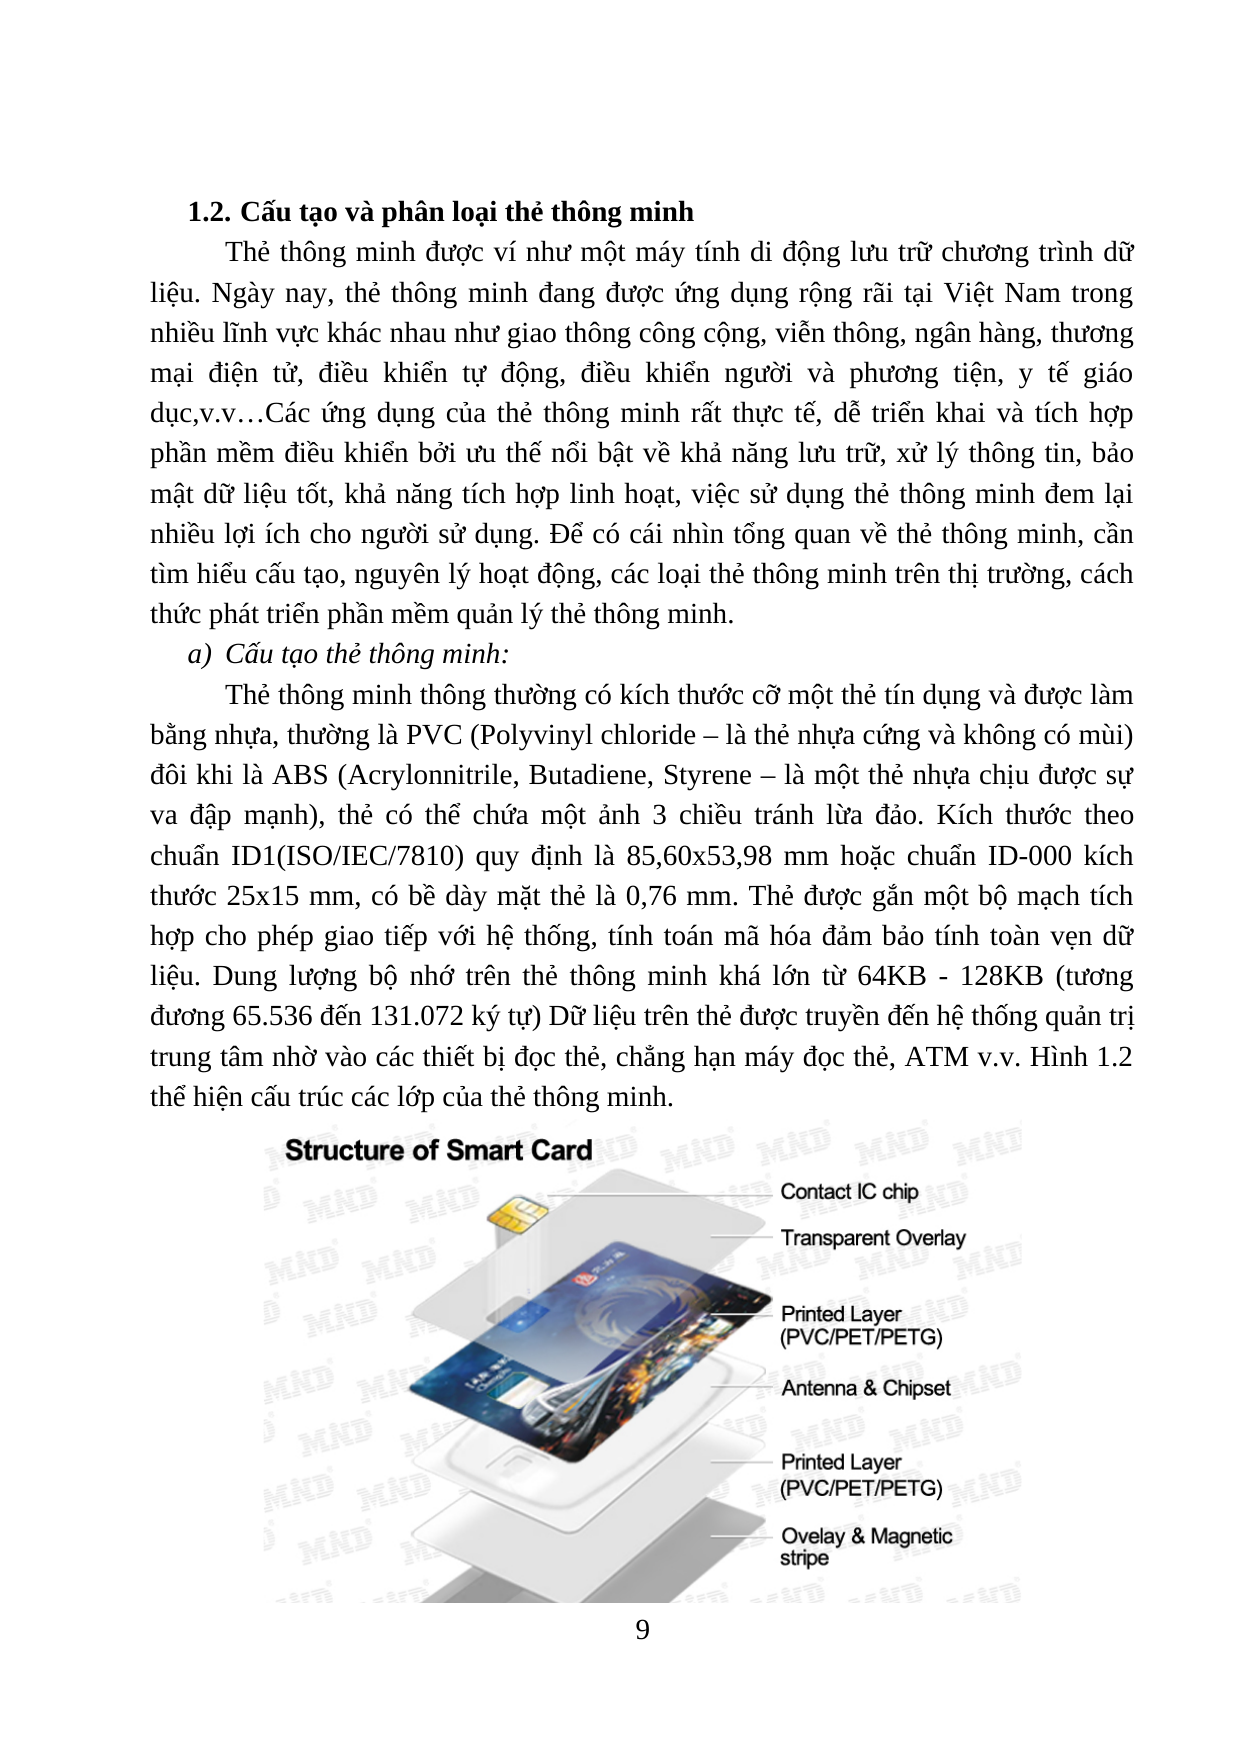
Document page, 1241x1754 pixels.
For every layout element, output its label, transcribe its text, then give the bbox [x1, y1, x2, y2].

text Thẻ thông minh được ví như một máy tính di động lưu trữ chương trình dữ liệu. Ngày nay, thẻ thông minh đang được ứng dụng rộng rãi tại Việt Nam trong nhiều lĩnh vực khác nhau như giao thông công cộng, viễn thông, ngân hàng, thương mại điện tử, điều khiển tự động, điều khiển người và phương tiện, y tế giáo dục,v.v…Các ứng dụng của thẻ thông minh rất thực tế, dễ triển khai và tích hợp phần mềm điều khiển bởi ưu thế nổi bật về khả năng lưu trữ, xử lý thông tin, bảo mật dữ liệu tốt, khả năng tích hợp linh hoạt, việc sử dụng thẻ thông minh đem lại nhiều lợi ích cho người sử dụng. Để có cái nhìn tổng quan về thẻ thông minh, cần tìm hiểu cấu tạo, nguyên lý hoạt động, các loại thẻ thông minh trên thị trường, cách thức phát triển phần mềm quản lý thẻ thông minh. [150, 234, 1135, 630]
subtitle Cấu tạo và phân loại thẻ thông minh [187, 194, 1135, 228]
list Cấu tạo thẻ thông minh: [187, 637, 1135, 670]
picture [263, 1119, 1022, 1603]
text Thẻ thông minh thông thường có kích thước cỡ một thẻ tín dụng và được làm bằng nhựa, thường là PVC (Polyvinyl chloride – là thẻ nhựa cứng và không có mùi) đôi khi là ABS (Acrylonnitrile, Butadiene, Styrene – là một thẻ nhựa chịu được sự va đập mạnh), thẻ có thể chứa một ảnh 3 chiều tránh lừa đảo. Kích thước theo chuẩn ID1(ISO/IEC/7810) quy định là 85,60x53,98 mm hoặc chuẩn ID-000 kích thước 25x15 mm, có bề dày mặt thẻ là 0,76 mm. Thẻ được gắn một bộ mạch tích hợp cho phép giao tiếp với hệ thống, tính toán mã hóa đảm bảo tính toàn vẹn dữ liệu. Dung lượng bộ nhớ trên thẻ thông minh khá lớn từ 64KB - 128KB (tương đương 65.536 đến 131.072 ký tự) Dữ liệu trên thẻ được truyền đến hệ thống quản trị trung tâm nhờ vào các thiết bị đọc thẻ, chẳng hạn máy đọc thẻ, ATM v.v. Hình 1.2 thể hiện cấu trúc các lớp của thẻ thông minh. [150, 677, 1135, 1112]
